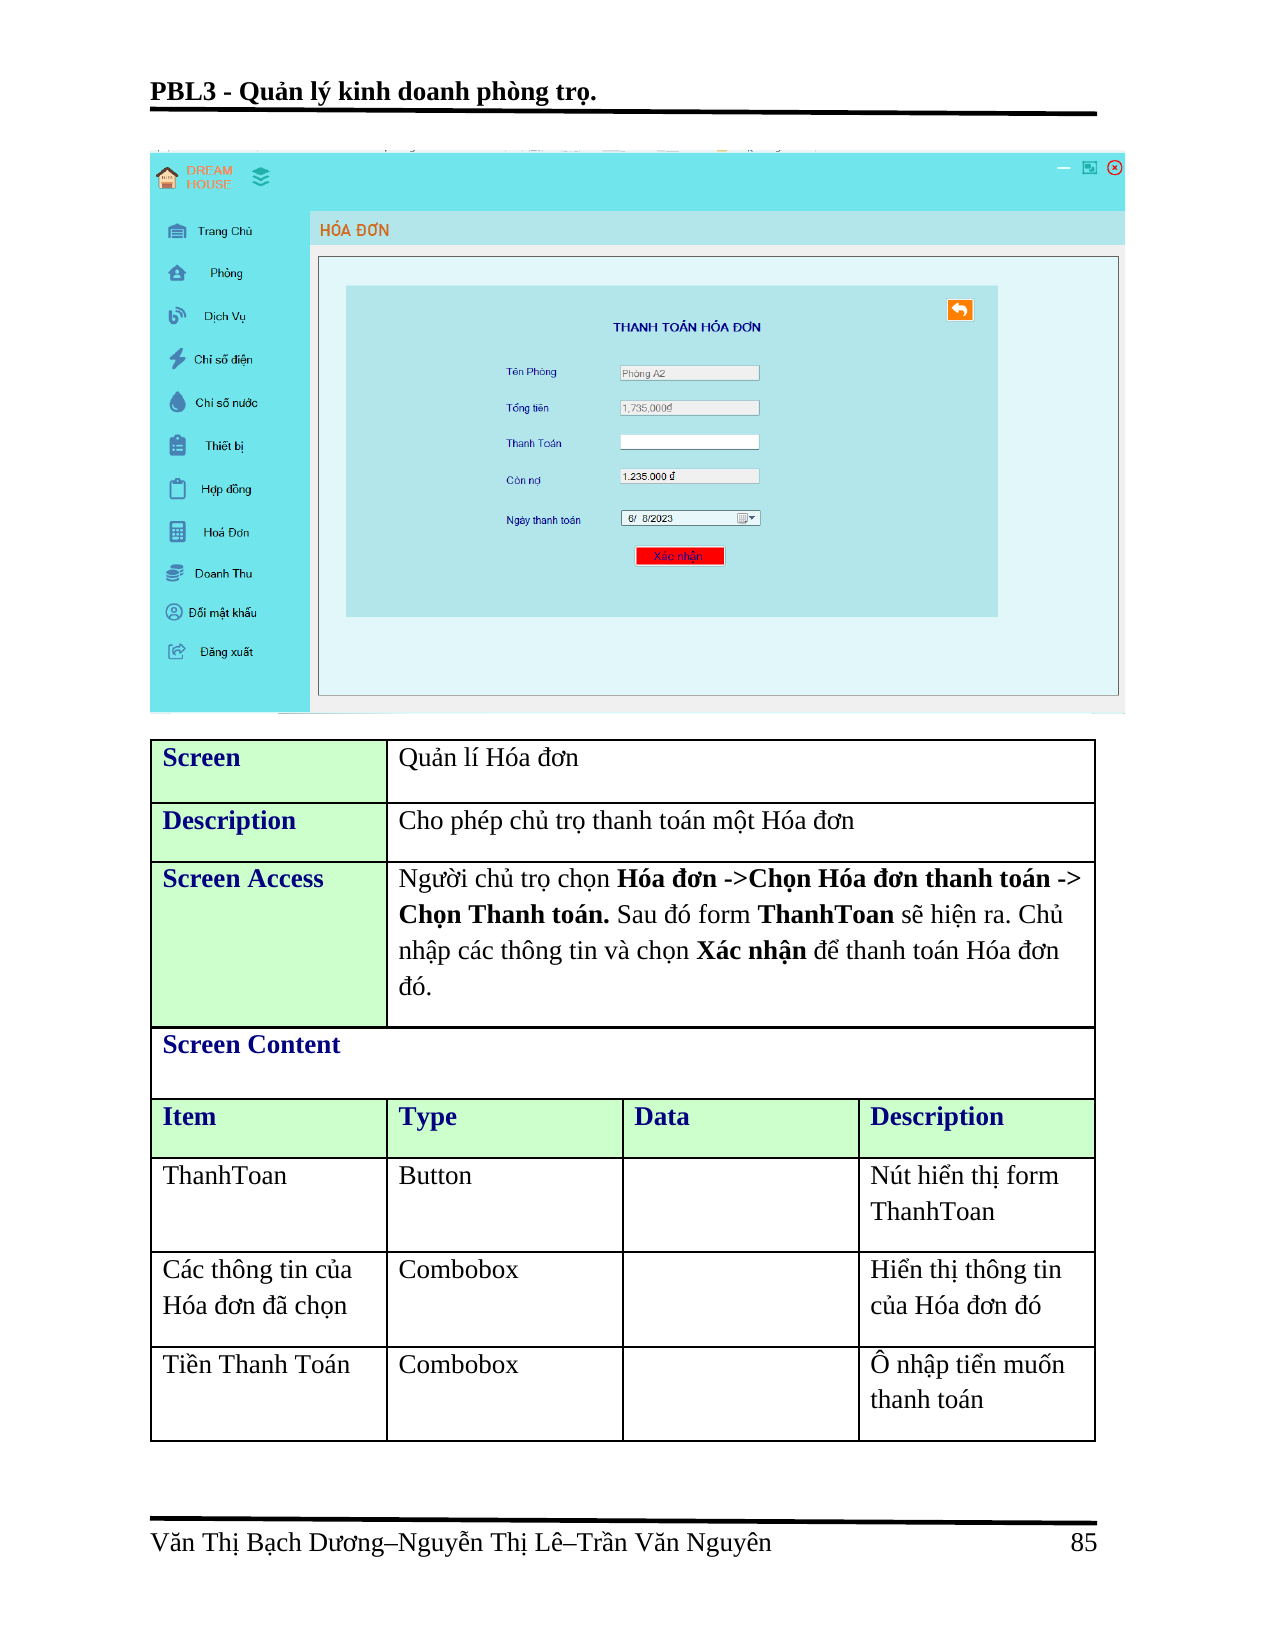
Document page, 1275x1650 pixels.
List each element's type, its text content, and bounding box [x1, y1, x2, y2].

table_cell Description [152, 804, 386, 861]
table_cell Type [388, 1100, 622, 1157]
table_cell Screen Content [152, 1029, 1094, 1098]
table_header Screen [152, 741, 386, 802]
picture [150, 150, 1125, 714]
table_cell Combobox [388, 1348, 622, 1440]
table_cell Hiển thị thông tin của Hóa đơn đó [860, 1253, 1094, 1346]
table_cell Ô nhập tiển muốn thanh toán [860, 1348, 1094, 1440]
table_header Quản lí Hóa đơn [388, 741, 1094, 802]
table_cell Cho phép chủ trọ thanh toán một Hóa đơn [388, 804, 1094, 861]
table_cell Item [152, 1100, 386, 1157]
table_cell ThanhToan [152, 1159, 386, 1251]
table_cell Các thông tin của Hóa đơn đã chọn [152, 1253, 386, 1346]
table_cell Người chủ trọ chọn Hóa đơn ->Chọn Hóa đơn thanh toán -> Chọn Thanh toán. Sau đó form ThanhToan sẽ hiện ra. Chủ nhập các thông tin và chọn Xác nhận để thanh toán Hóa đơn đó. [388, 863, 1094, 1026]
table_cell [624, 1253, 858, 1346]
table_cell Button [388, 1159, 622, 1251]
table_cell Combobox [388, 1253, 622, 1346]
table_cell [624, 1348, 858, 1440]
table_cell Description [860, 1100, 1094, 1157]
table_cell Tiền Thanh Toán [152, 1348, 386, 1440]
table_cell Screen Access [152, 863, 386, 1026]
table_cell [624, 1159, 858, 1251]
table_cell Nút hiển thị form ThanhToan [860, 1159, 1094, 1251]
table_cell Data [624, 1100, 858, 1157]
